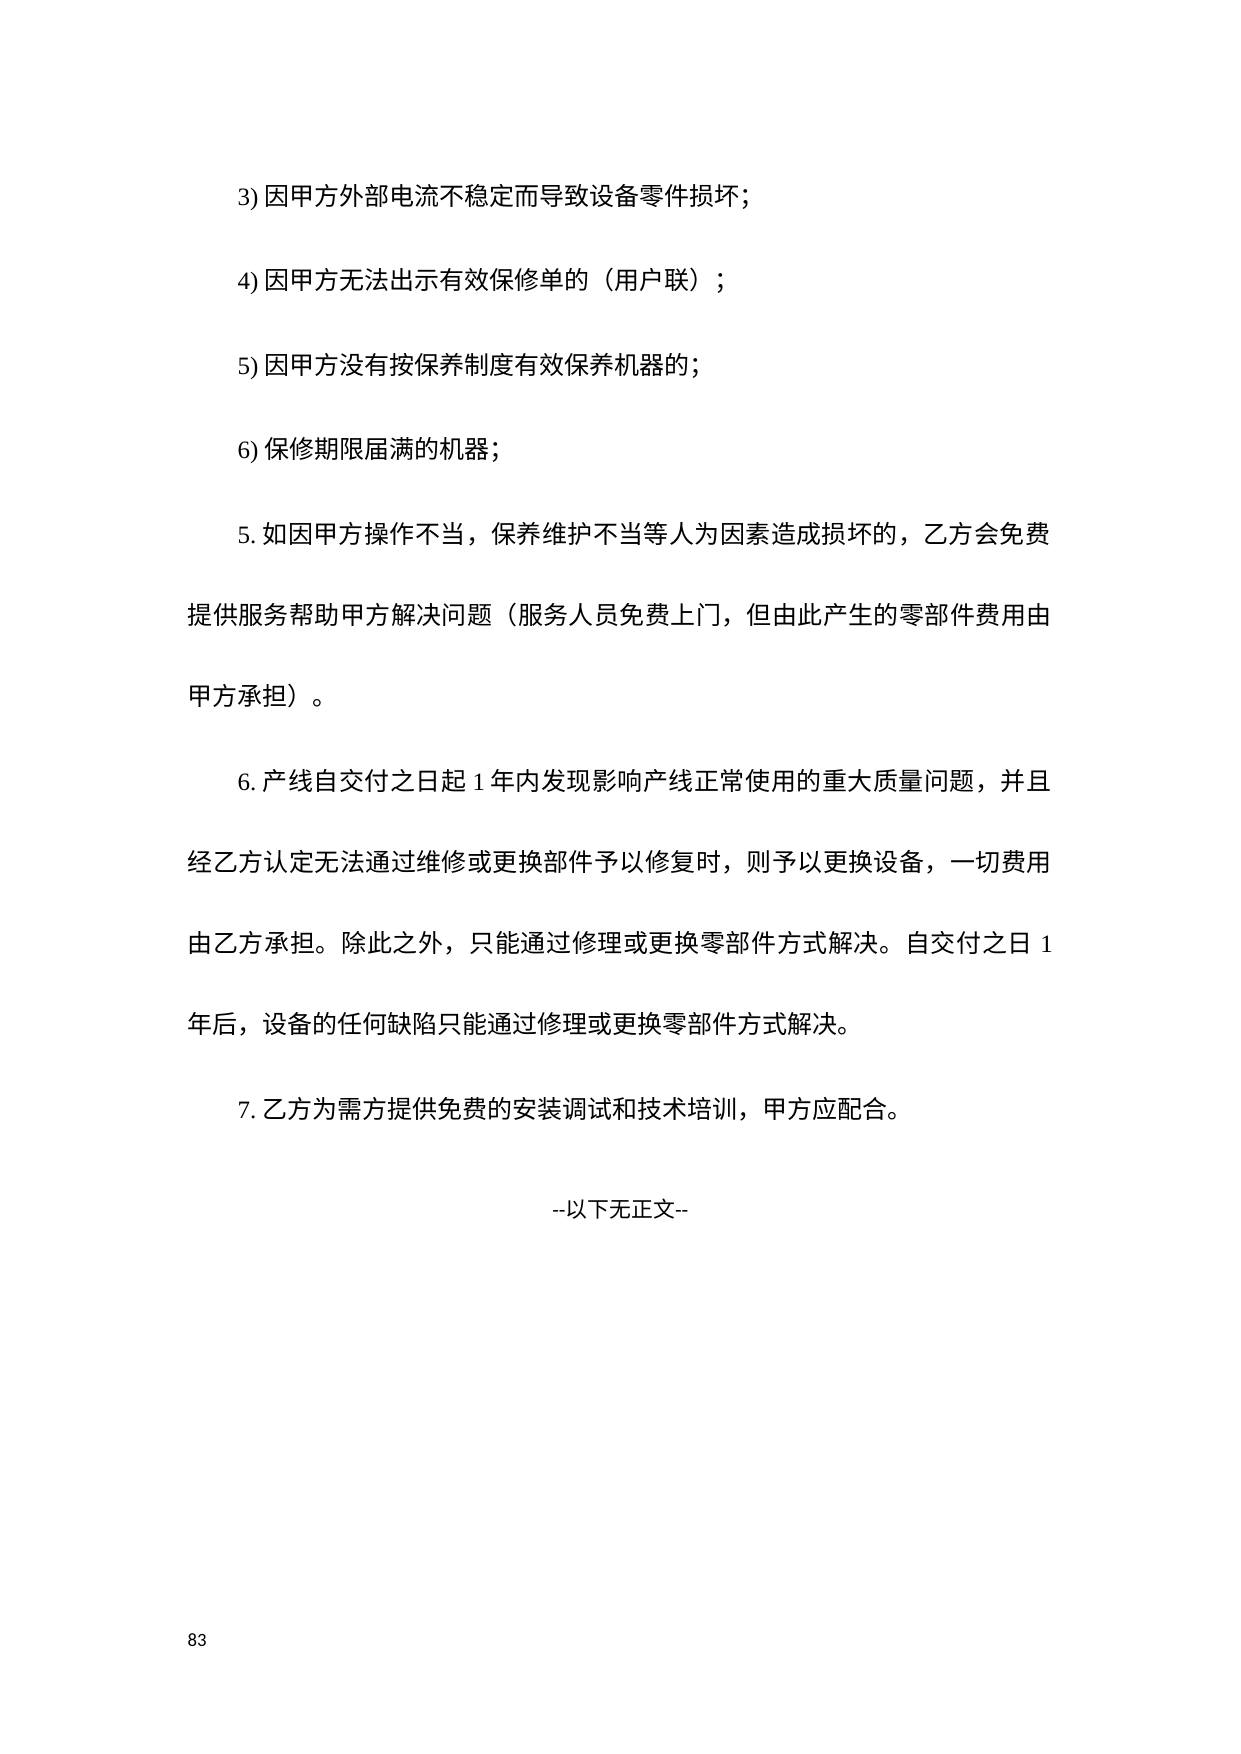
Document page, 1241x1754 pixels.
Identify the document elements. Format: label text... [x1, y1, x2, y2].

text --以下无正文-- [187, 1192, 1053, 1224]
list 因甲方无法出示有效保修单的（用户联）； [187, 246, 1053, 311]
list 如因甲方操作不当，保养维护不当等人为因素造成损坏的，乙方会免费提供服务帮助甲方解决问题（服务人员免费上门，但由此产生的零部件费用由甲方承担）。 [187, 500, 1053, 727]
list 产线自交付之日起1年内发现影响产线正常使用的重大质量问题，并且经乙方认定无法通过维修或更换部件予以修复时，则予以更换设备，一切费用由乙方承担。除此之外，只能通过修理或更换零部件方式解决。自交付之日1年后，设备的任何缺陷只能通过修理或更换零部件方式解决。 [187, 747, 1053, 1056]
list 保修期限届满的机器； [187, 415, 1053, 480]
list 乙方为需方提供免费的安装调试和技术培训，甲方应配合。 [187, 1075, 1053, 1140]
list 因甲方没有按保养制度有效保养机器的； [187, 331, 1053, 396]
list 因甲方外部电流不稳定而导致设备零件损坏； [187, 162, 1053, 227]
